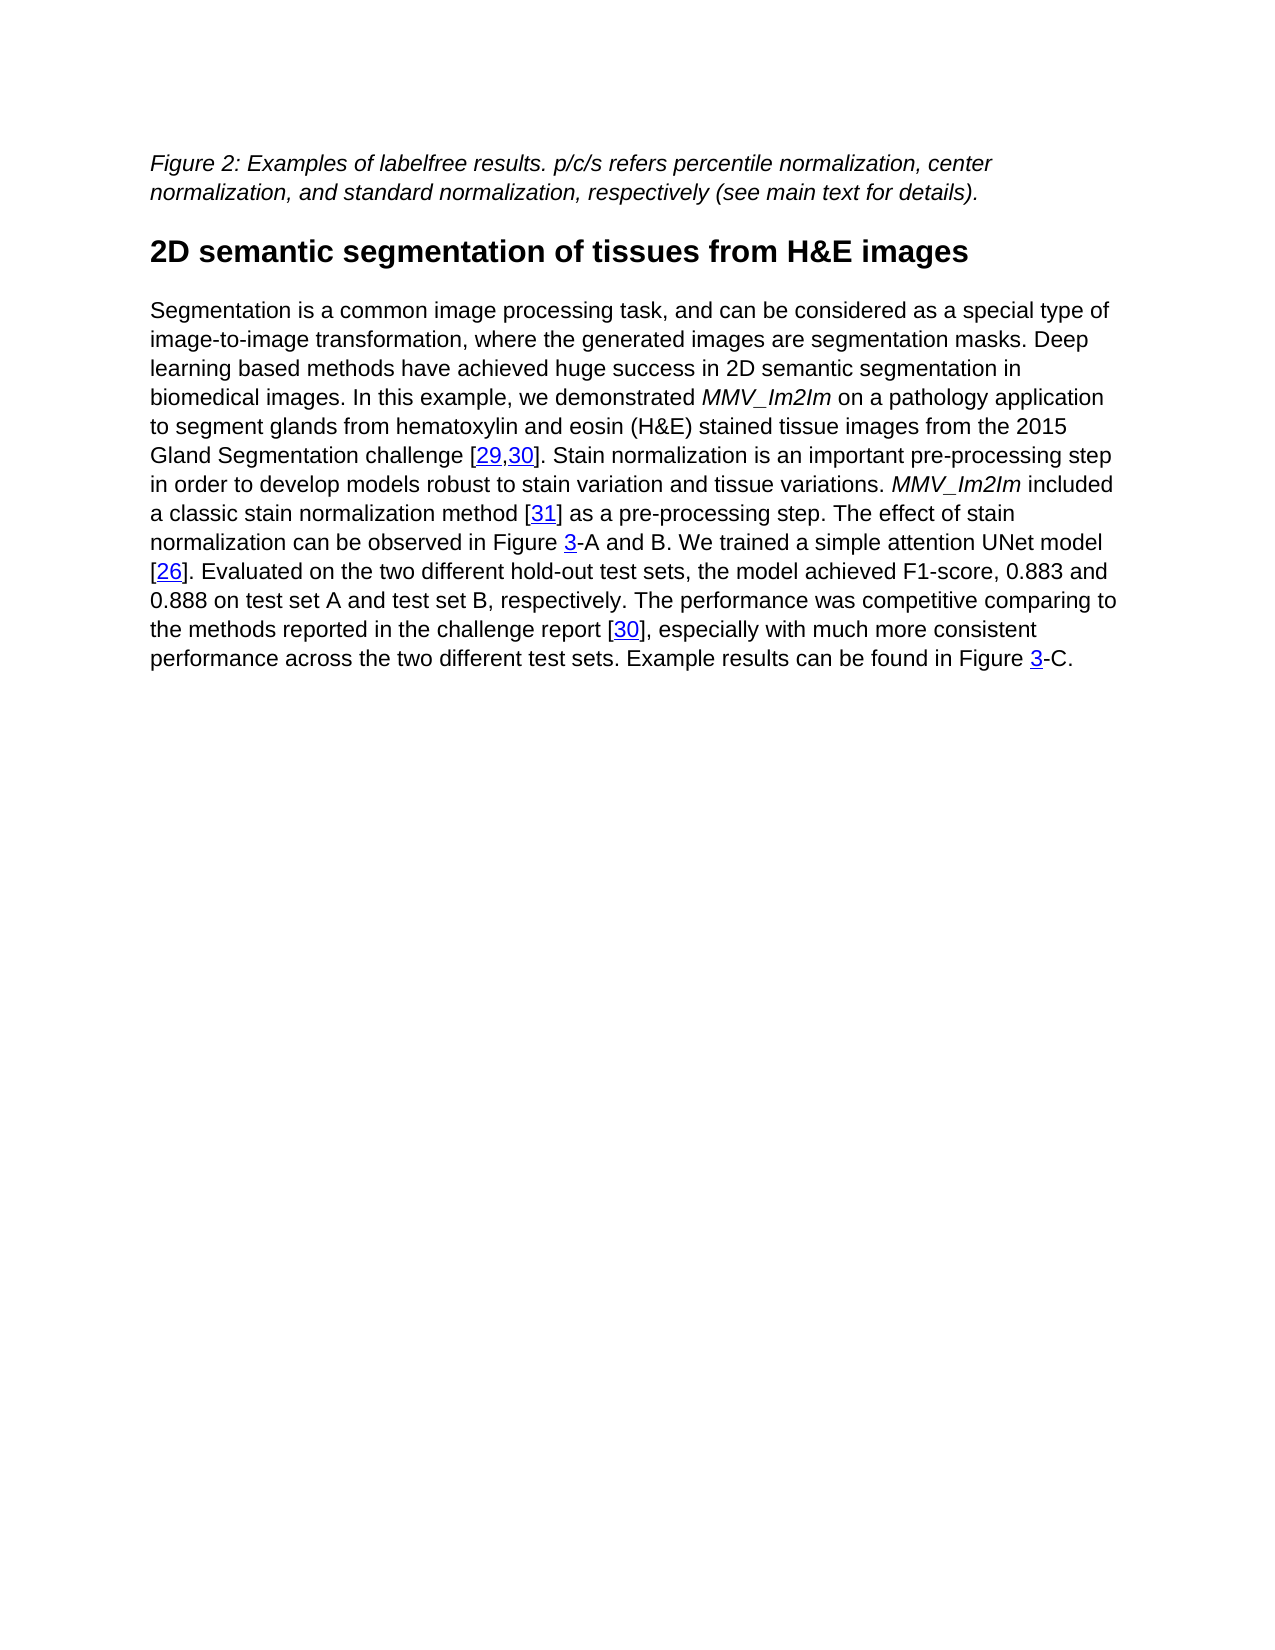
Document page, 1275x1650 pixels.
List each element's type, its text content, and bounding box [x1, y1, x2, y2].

text Segmentation is a common image processing task, and can be considered as a special type of image-to-image transformation, where the generated images are segmentation masks. Deep learning based methods have achieved huge success in 2D semantic segmentation in biomedical images. In this example, we demonstrated MMV_Im2Im on a pathology application to segment glands from hematoxylin and eosin (H&E) stained tissue images from the 2015 Gland Segmentation challenge [29,30]. Stain normalization is an important pre-processing step in order to develop models robust to stain variation and tissue variations. MMV_Im2Im included a classic stain normalization method [31] as a pre-processing step. The effect of stain normalization can be observed in Figure 3-A and B. We trained a simple attention UNet model [26]. Evaluated on the two different hold-out test sets, the model achieved F1-score, 0.883 and 0.888 on test set A and test set B, respectively. The performance was competitive comparing to the methods reported in the challenge report [30], especially with much more consistent performance across the two different test sets. Example results can be found in Figure 3-C. [150, 297, 1125, 671]
text Figure 2: Examples of labelfree results. p/c/s refers percentile normalization, center normalization, and standard normalization, respectively (see main text for details). [150, 150, 1125, 205]
subtitle 2D semantic segmentation of tissues from H&E images [150, 233, 1125, 269]
